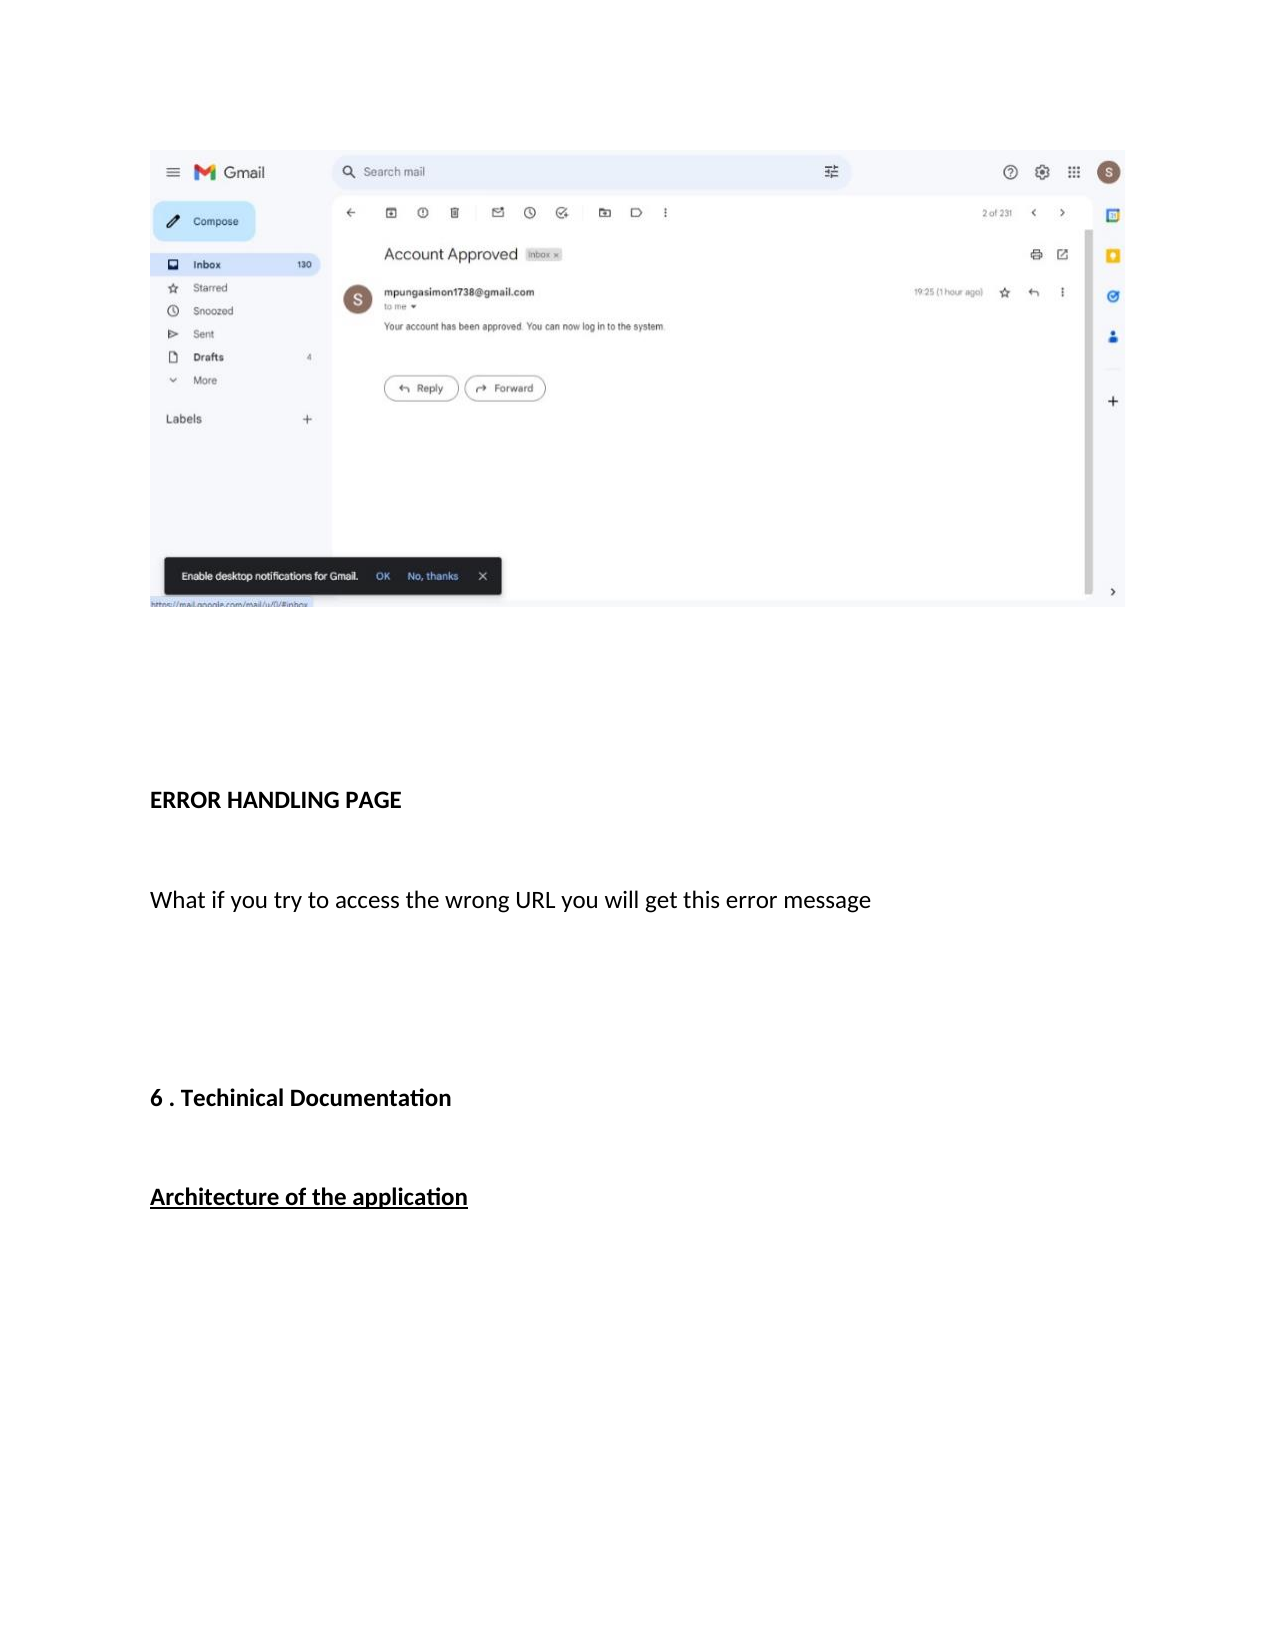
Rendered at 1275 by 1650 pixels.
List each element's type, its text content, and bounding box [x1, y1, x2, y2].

text Architecture of the application [150, 1181, 1125, 1212]
picture [150, 150, 1125, 607]
text 6 . Techinical Documentation [150, 1082, 1125, 1113]
text What if you try to access the wrong URL you will get this error message [150, 884, 1125, 914]
text ERROR HANDLING PAGE [150, 785, 1125, 815]
